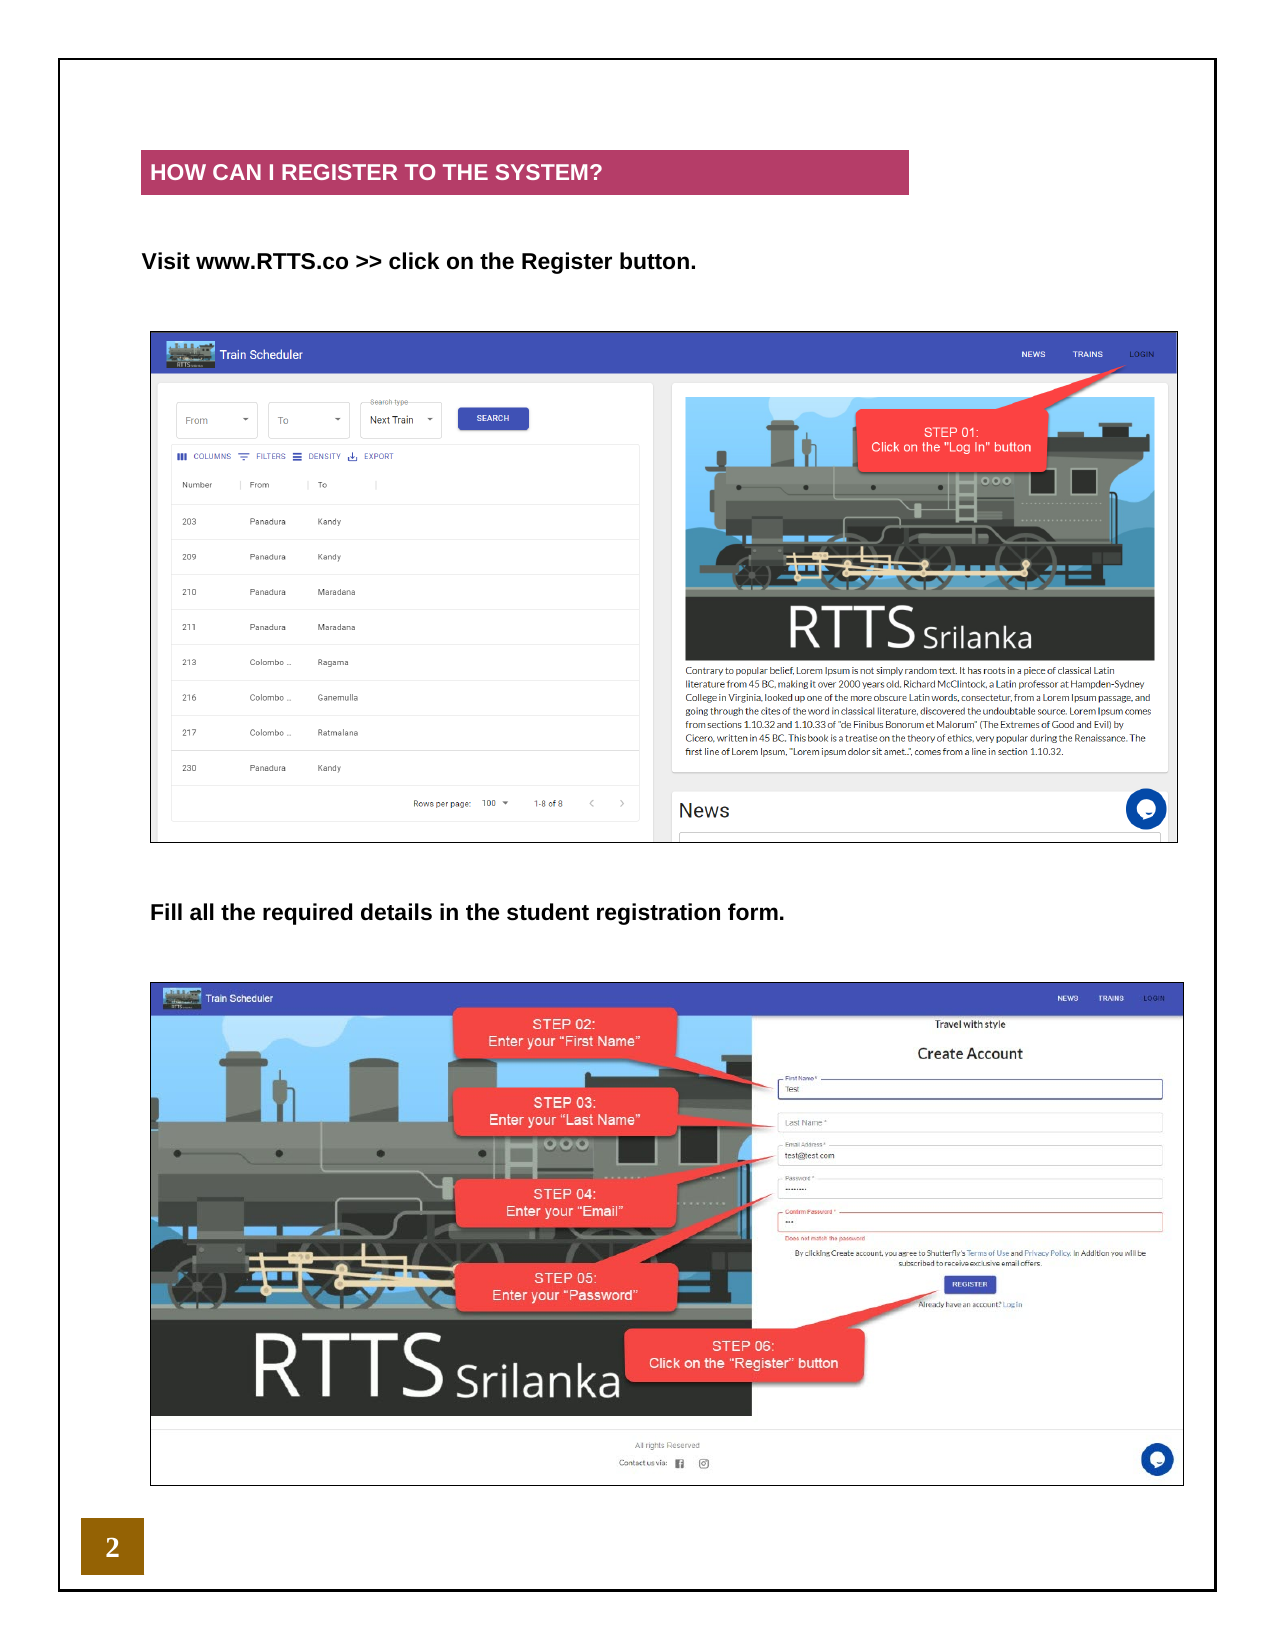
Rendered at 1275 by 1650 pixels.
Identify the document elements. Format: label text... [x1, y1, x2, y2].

text Visit www.RTTS.co >> click on the Register button. [135, 248, 900, 274]
picture [151, 983, 1183, 1485]
text Fill all the required details in the student registration form. [150, 899, 900, 926]
subtitle How Can I register to the System? [142, 151, 908, 194]
picture [151, 332, 1177, 842]
